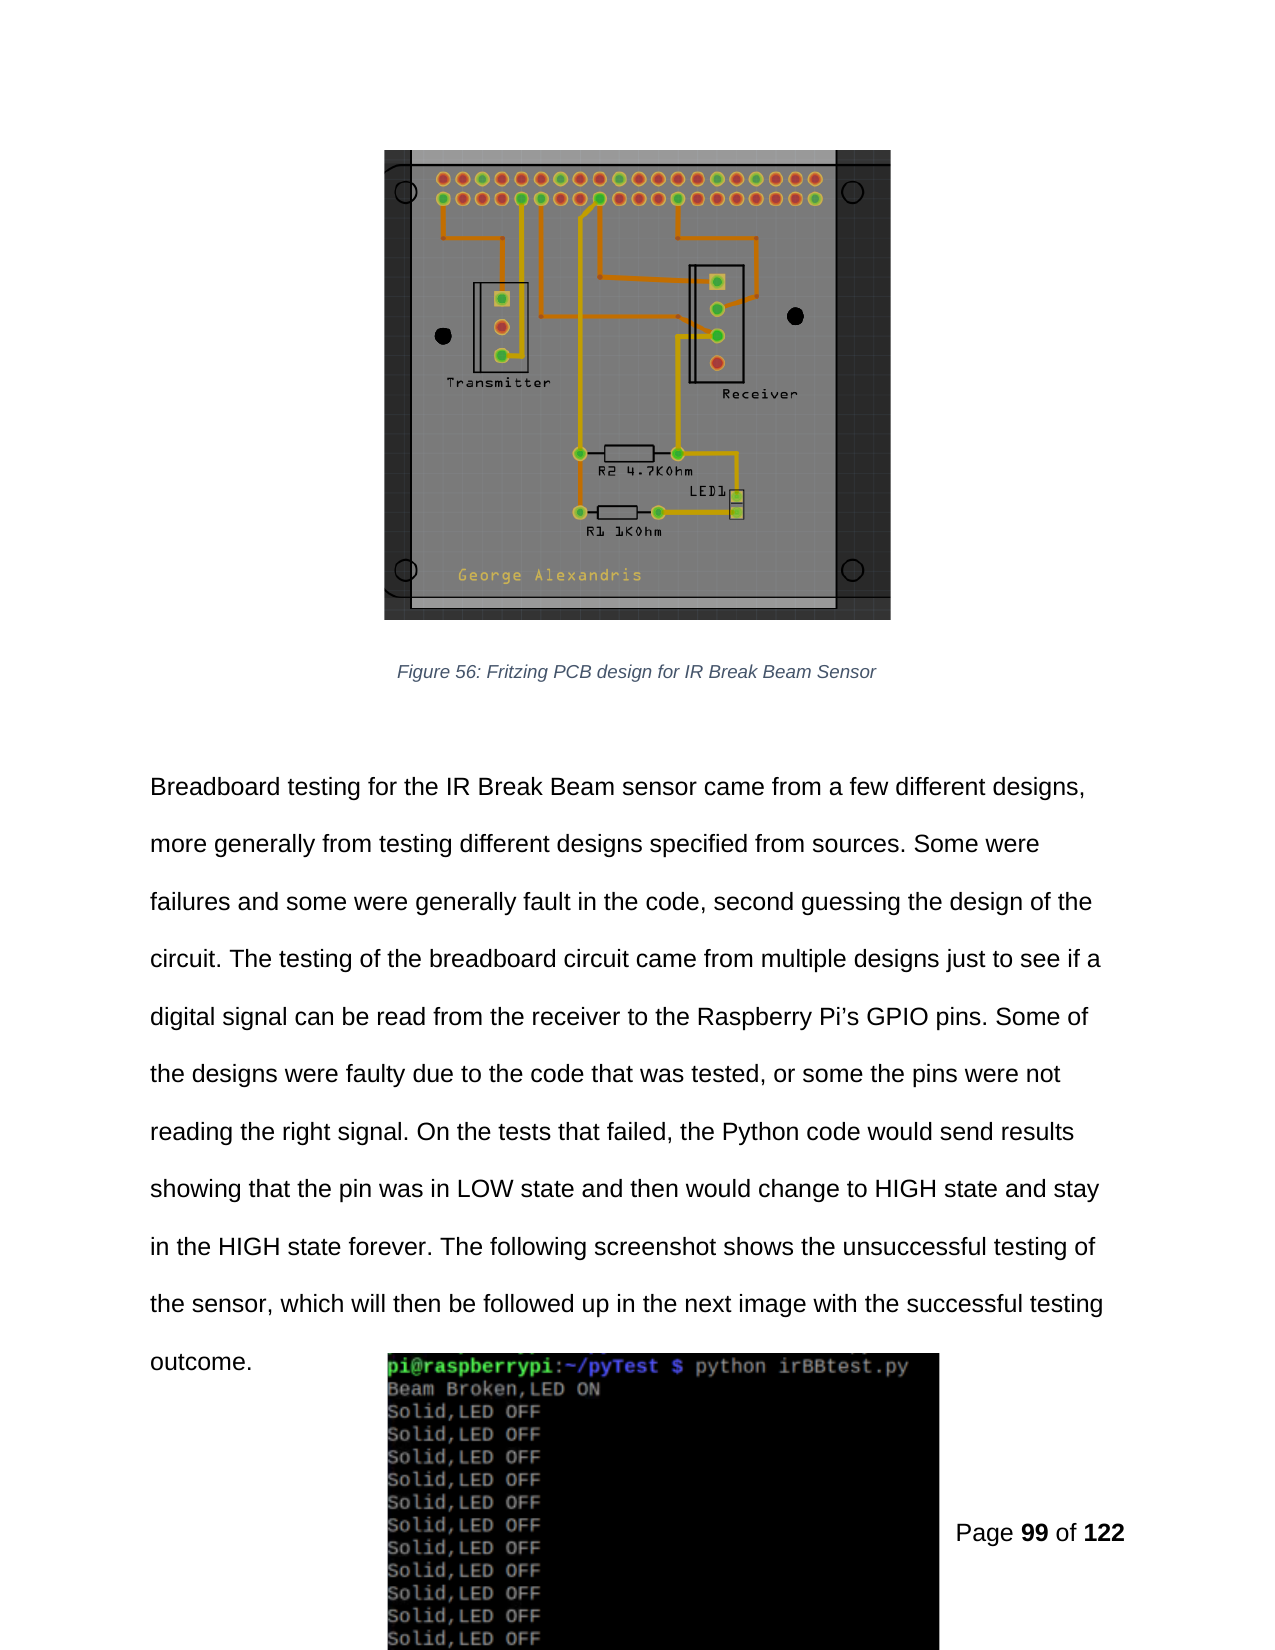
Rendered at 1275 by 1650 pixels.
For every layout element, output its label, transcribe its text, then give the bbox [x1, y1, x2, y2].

picture [387, 1353, 940, 1650]
text Figure 56: Fritzing PCB design for IR Break Beam Sensor [150, 661, 1125, 682]
picture [384, 150, 891, 620]
text Breadboard testing for the IR Break Beam sensor came from a few different designs, more generally from testing different designs specified from sources. Some were failures and some were generally fault in the code, second guessing the design of the circuit. The testing of the breadboard circuit came from multiple designs just to see if a digital signal can be read from the receiver to the Raspberry Pi’s GPIO pins. Some of the designs were faulty due to the code that was tested, or some the pins were not reading the right signal. On the tests that failed, the Python code would send results showing that the pin was in LOW state and then would change to HIGH state and stay in the HIGH state forever. The following screenshot shows the unsuccessful testing of the sensor, which will then be followed up in the next image with the successful testing outcome. [150, 772, 1125, 1376]
